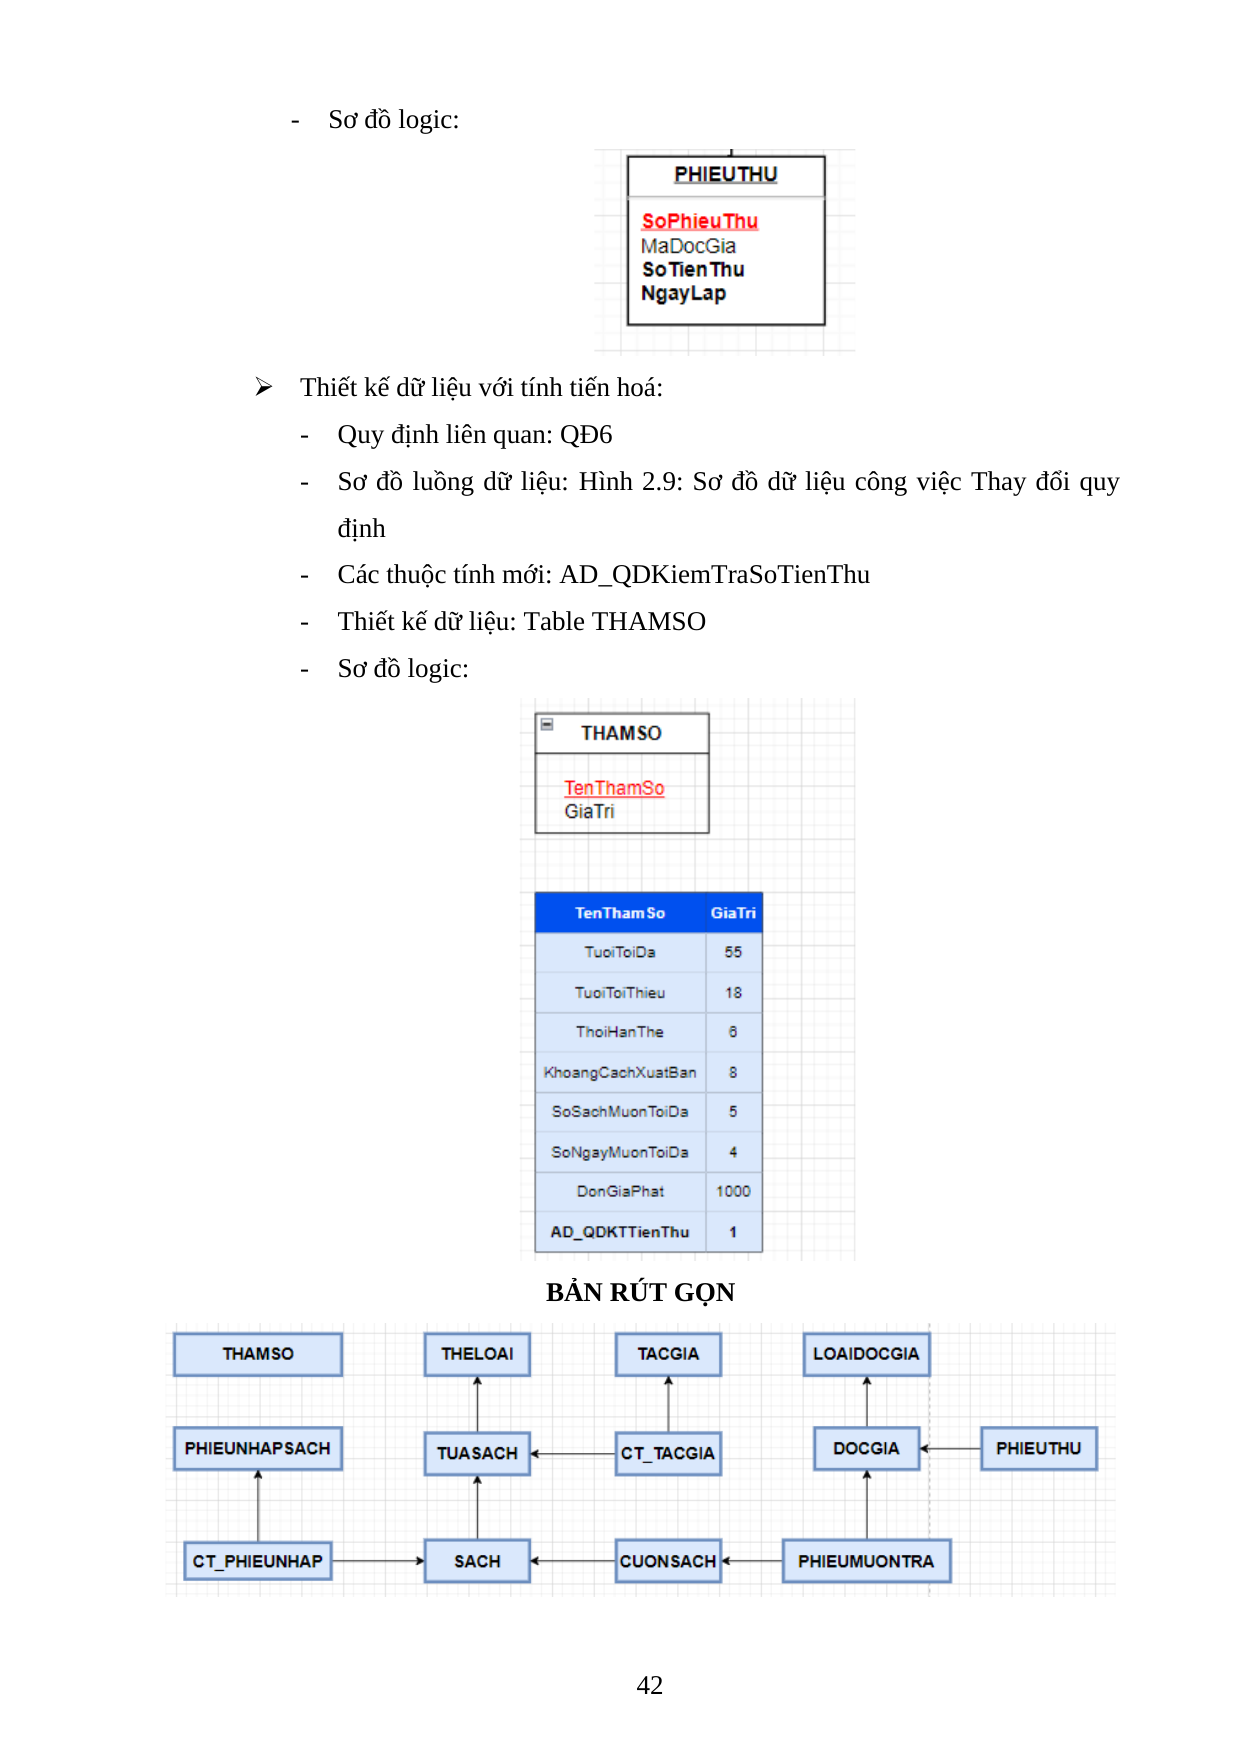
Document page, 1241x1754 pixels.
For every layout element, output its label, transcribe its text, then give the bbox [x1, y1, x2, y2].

list Quy định liên quan: QĐ6 [300, 418, 1122, 449]
list Các thuộc tính mới: AD_QDKiemTraSoTienThu [300, 558, 1122, 589]
list Sơ đồ logic: [300, 652, 1122, 683]
picture [165, 1323, 1116, 1597]
list Thiết kế dữ liệu với tính tiến hoá: [253, 371, 1122, 403]
list Sơ đồ luồng dữ liệu: Hình 2.9: Sơ đồ dữ liệu công việc Thay đổi quy định [300, 465, 1122, 543]
list Thiết kế dữ liệu: Table THAMSO [300, 605, 1122, 636]
list Sơ đồ logic: [291, 103, 1122, 134]
picture [519, 698, 856, 1261]
picture [594, 149, 856, 356]
